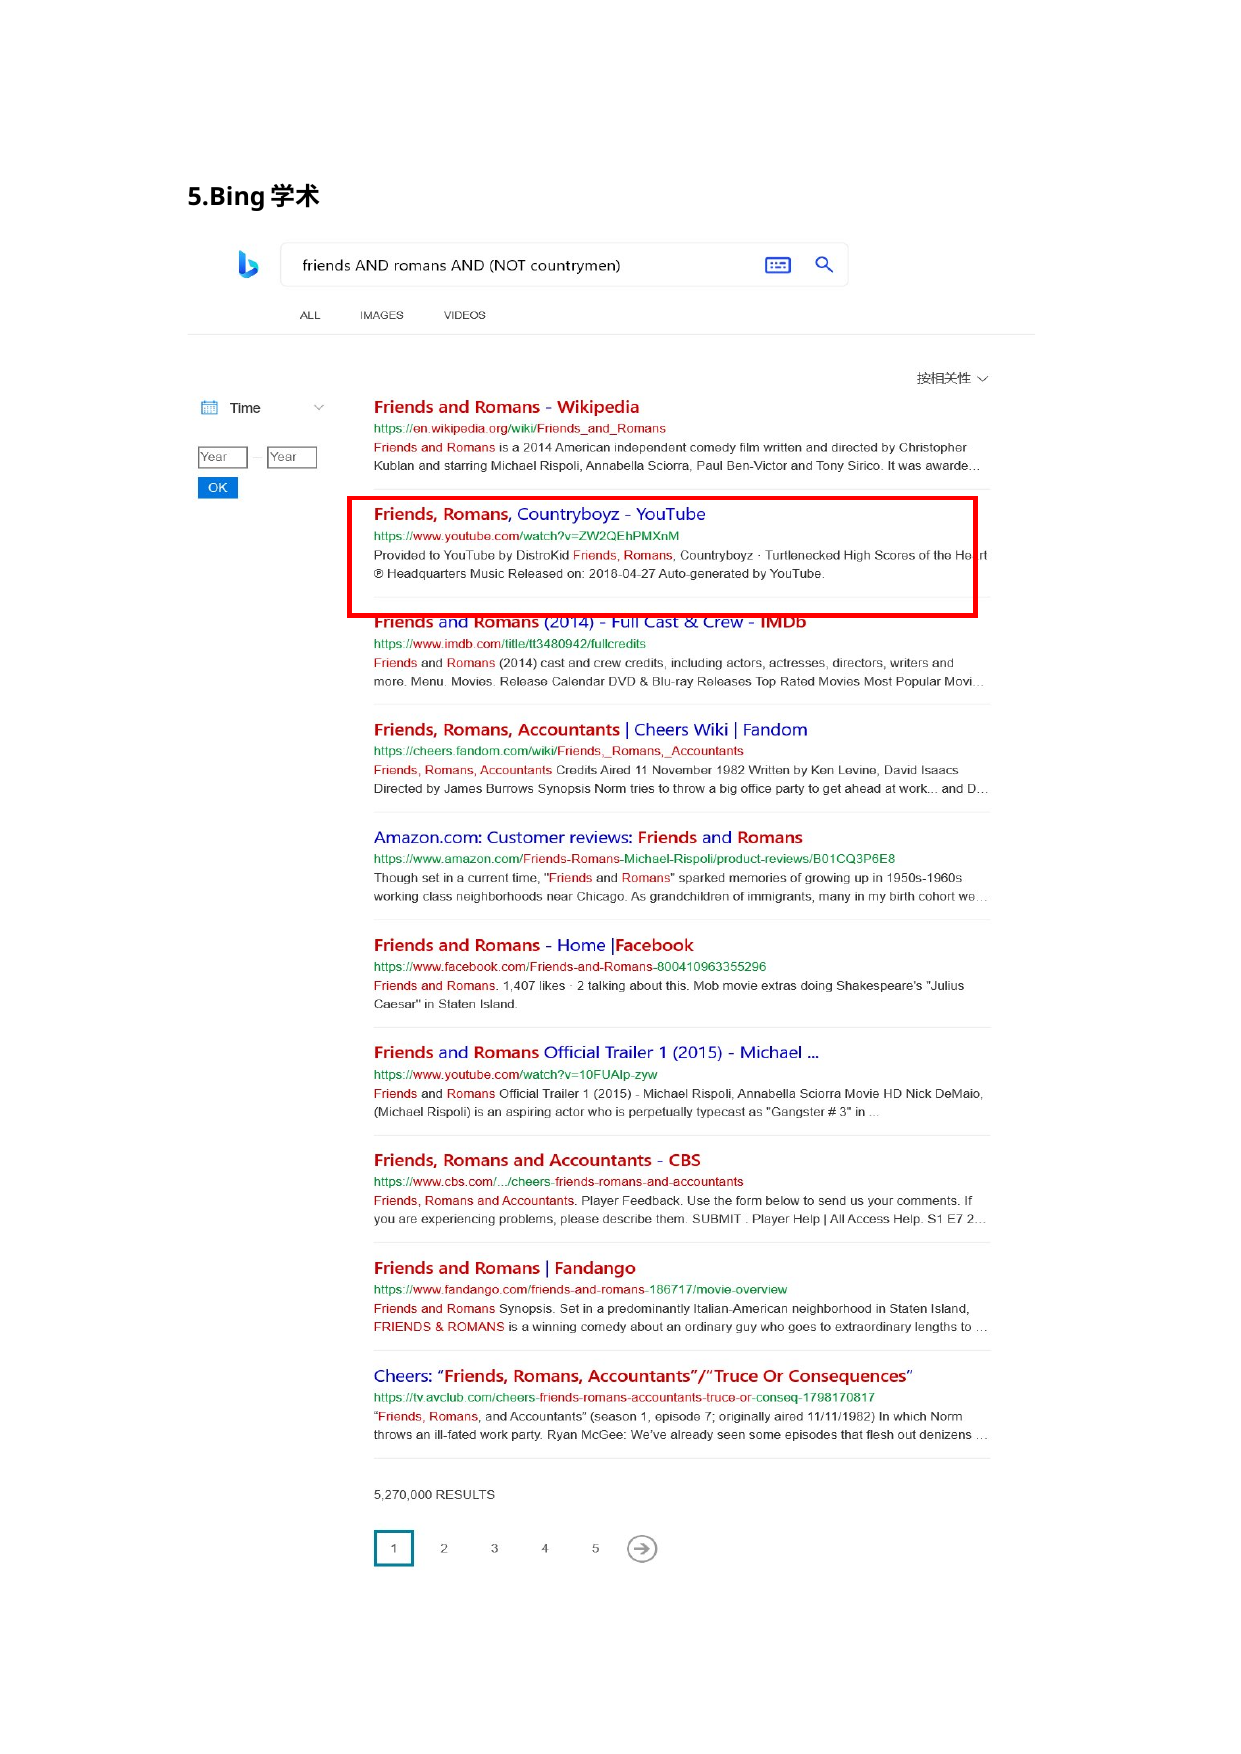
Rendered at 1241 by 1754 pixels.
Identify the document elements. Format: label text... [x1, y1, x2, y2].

text 5.Bing学术 [187, 162, 1053, 227]
picture [187, 227, 1035, 1572]
